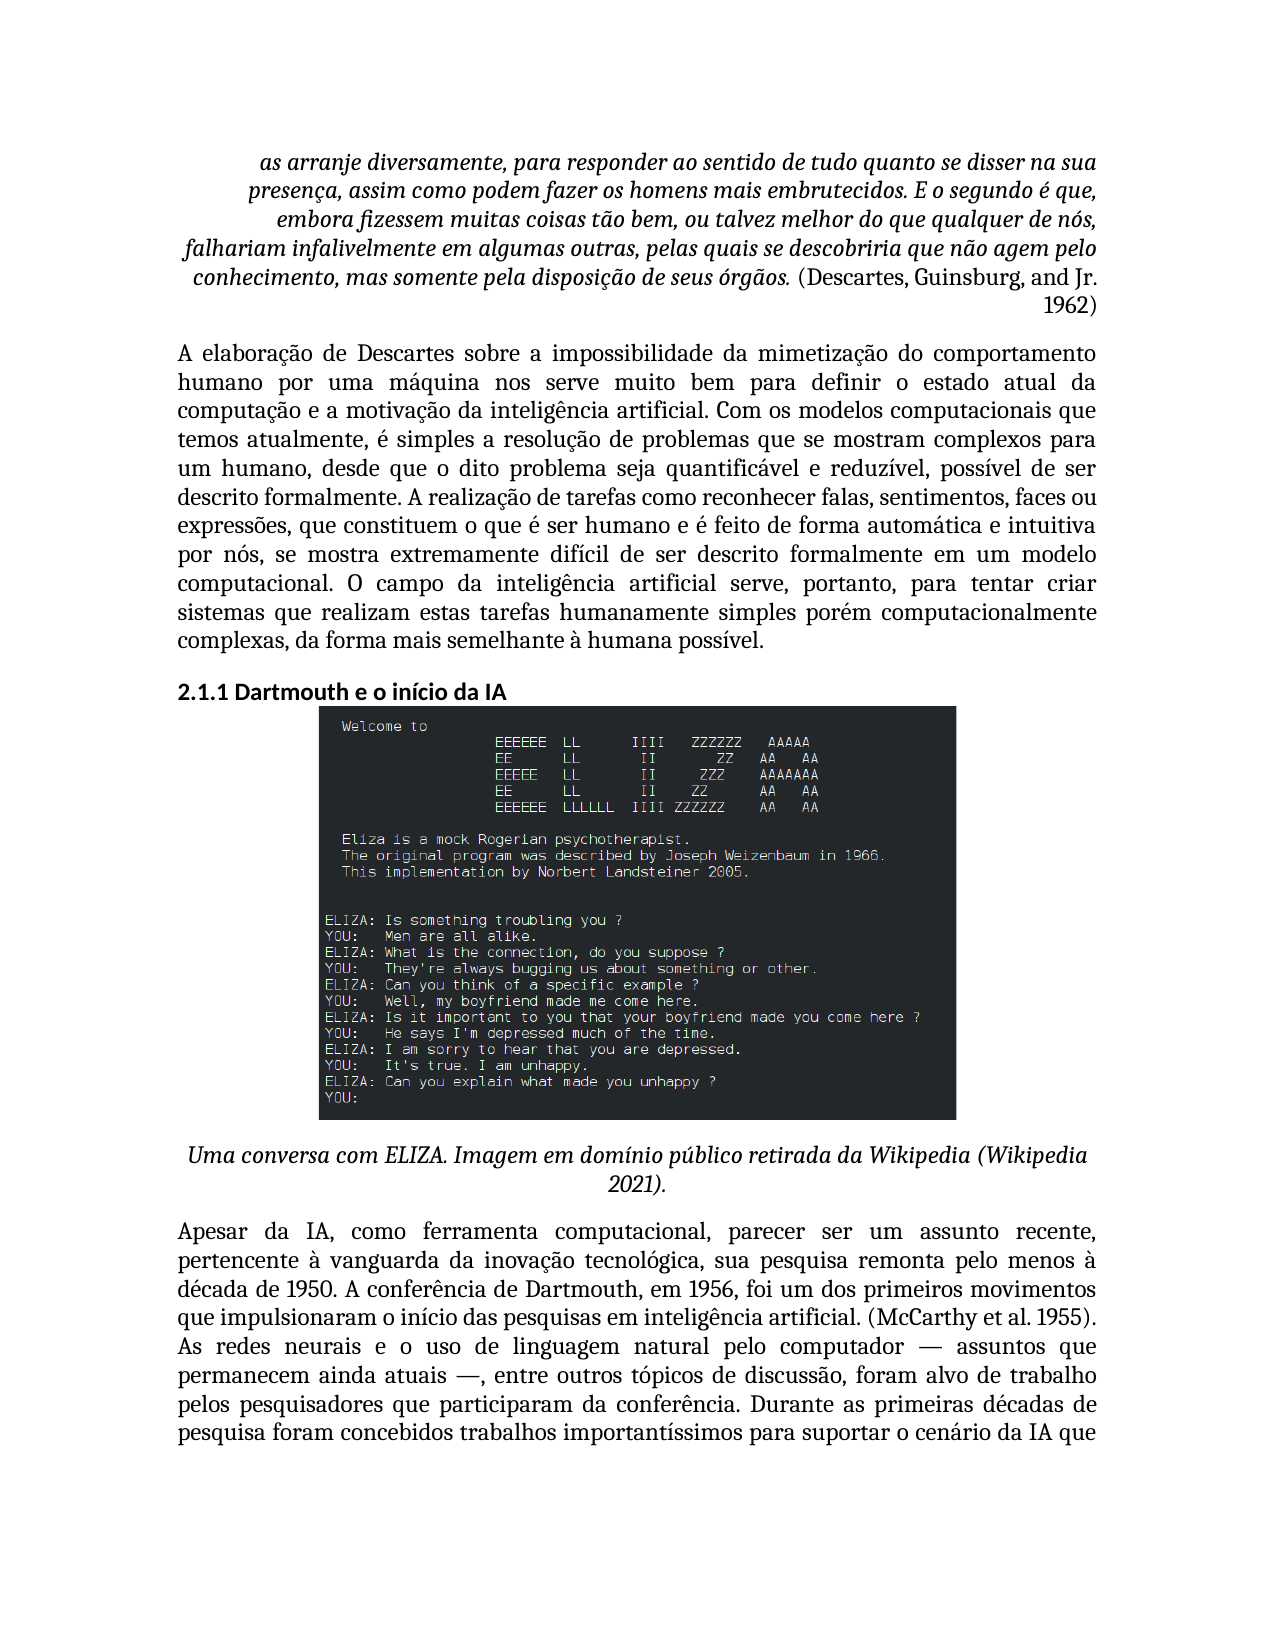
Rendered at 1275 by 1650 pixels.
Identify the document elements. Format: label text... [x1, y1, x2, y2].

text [177, 1217, 1098, 1447]
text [177, 148, 1098, 320]
text A elaboração de Descartes sobre a impossibilidade da mimetização do comportamento humano por uma máquina nos serve muito bem para definir o estado atual da computação e a motivação da inteligência artificial. Com os modelos computacionais que temos atualmente, é simples a resolução de problemas que se mostram complexos para um humano, desde que o dito problema seja quantificável e reduzível, possível de ser descrito formalmente. A realização de tarefas como reconhecer falas, sentimentos, faces ou expressões, que constituem o que é ser humano e é feito de forma automática e intuitiva por nós, se mostra extremamente difícil de ser descrito formalmente em um modelo computacional. O campo da inteligência artificial serve, portanto, para tentar criar sistemas que realizam estas tarefas humanamente simples porém computacionalmente complexas, da forma mais semelhante à humana possível. [177, 339, 1098, 655]
picture [318, 706, 957, 1120]
text Uma conversa com ELIZA. Imagem em domínio público retirada da Wikipedia (Wikipedia 2021). [177, 1141, 1098, 1198]
subtitle 2.1.1 Dartmouth e o início da IA [177, 676, 1098, 706]
